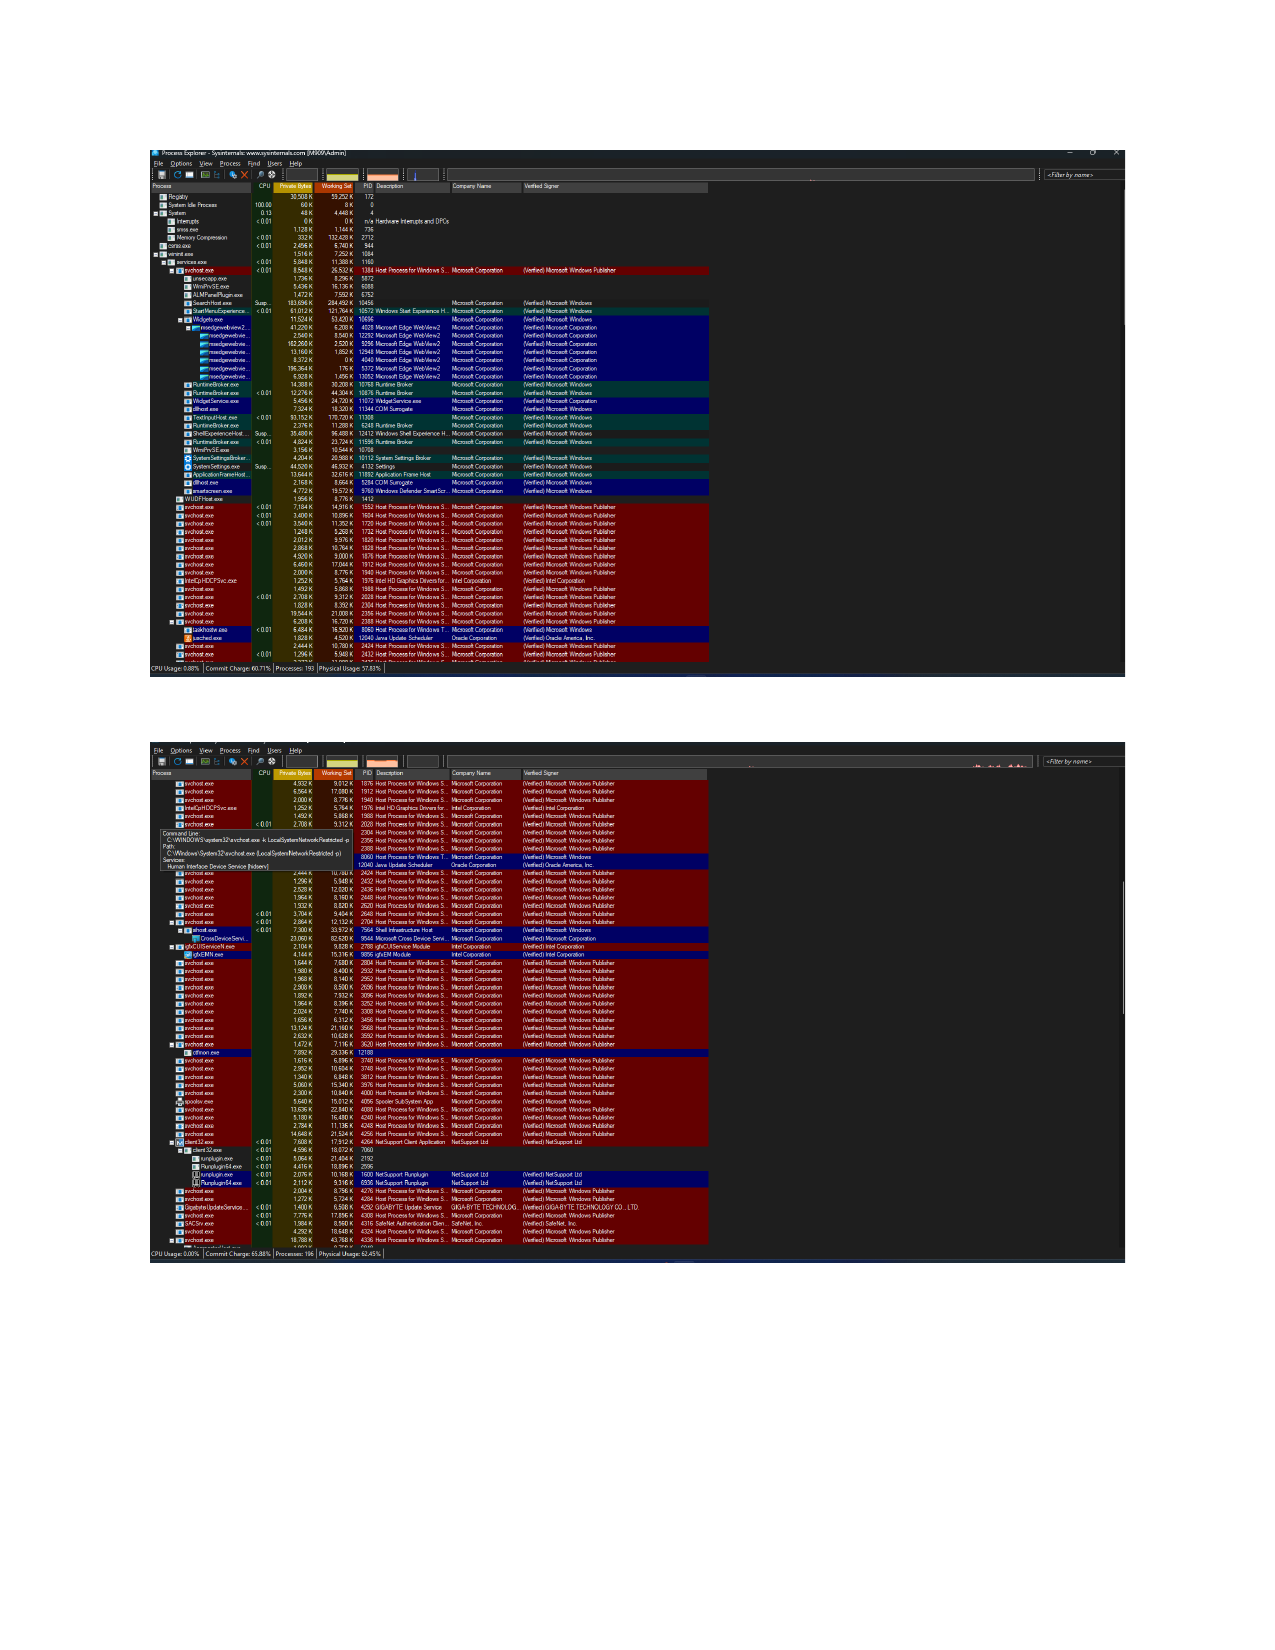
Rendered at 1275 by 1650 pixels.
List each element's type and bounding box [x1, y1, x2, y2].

picture [150, 742, 1125, 1263]
picture [150, 150, 1125, 677]
